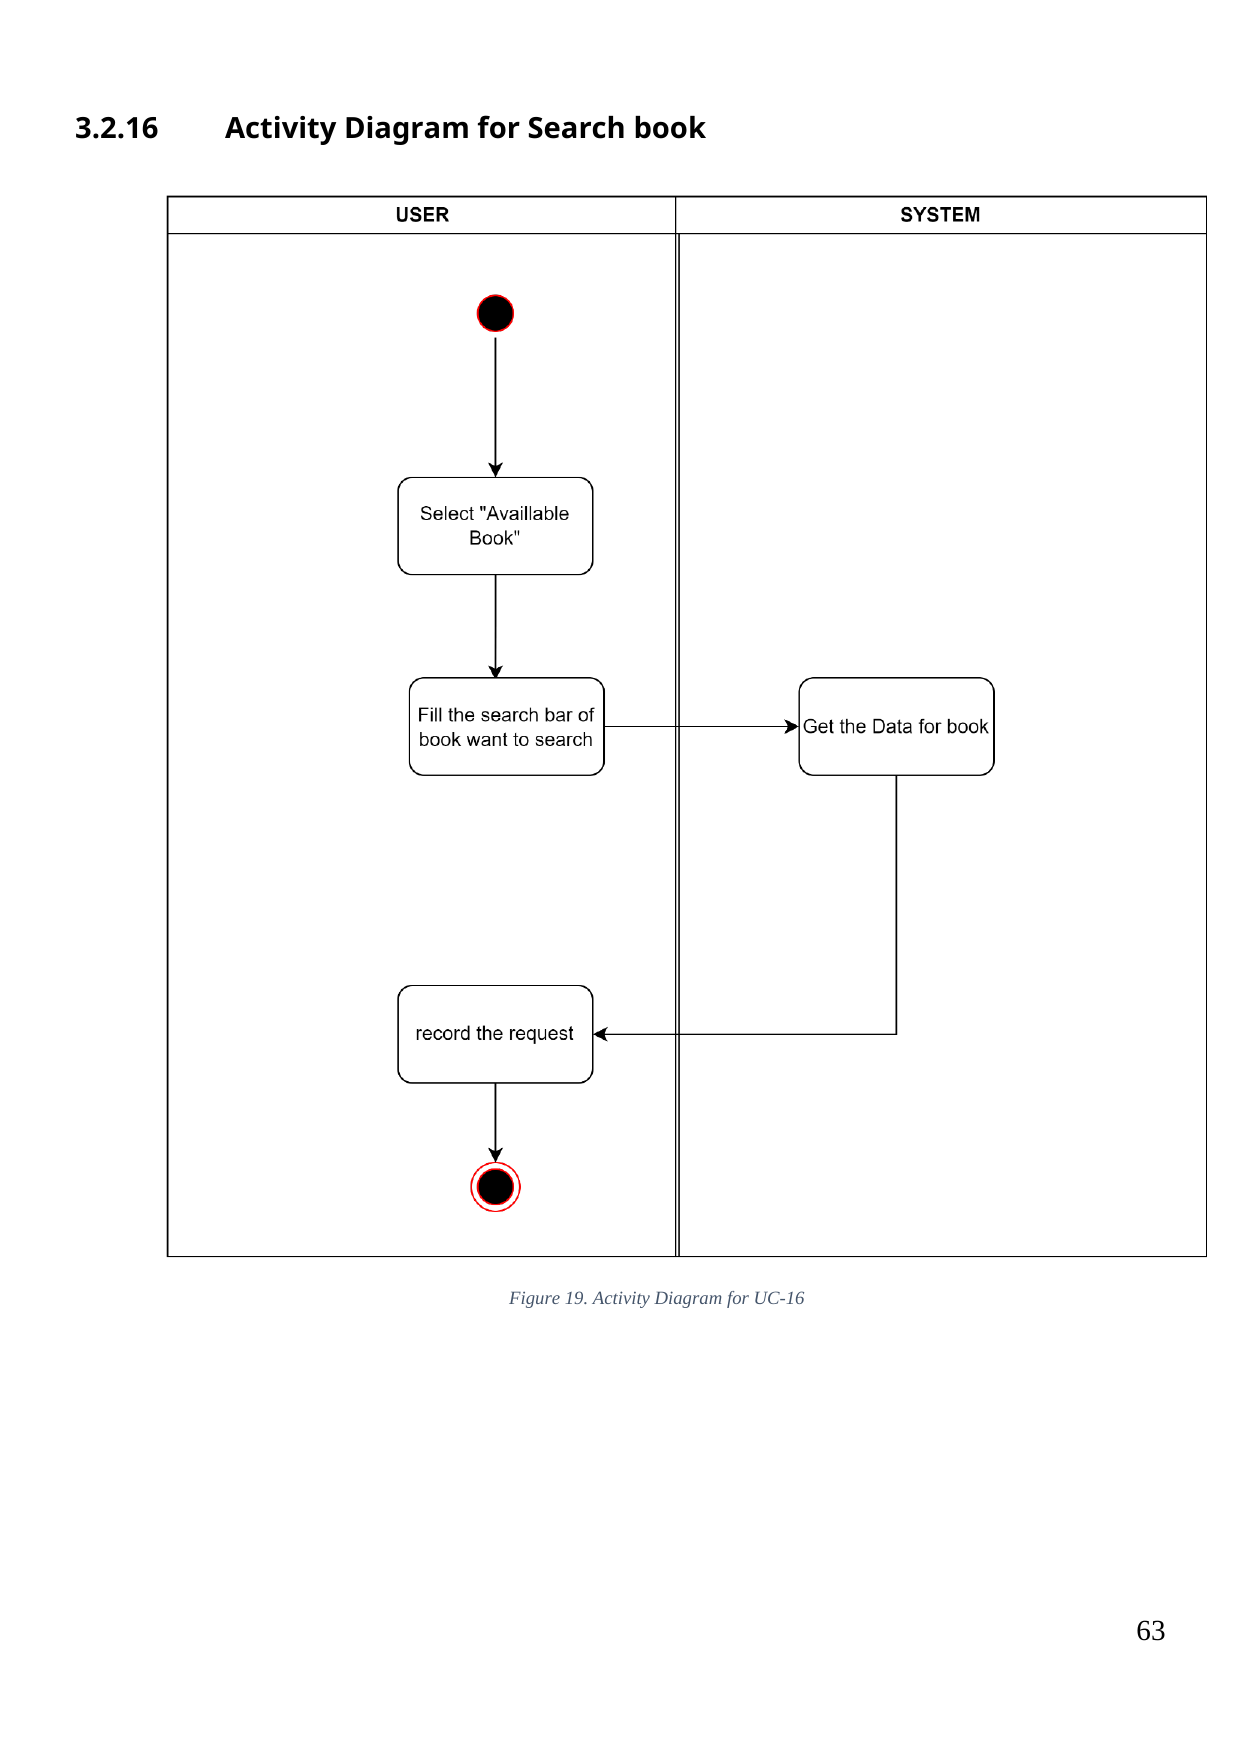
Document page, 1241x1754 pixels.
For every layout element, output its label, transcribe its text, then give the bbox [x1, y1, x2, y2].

picture [150, 179, 1225, 1275]
subtitle Activity Diagram for Search book [75, 107, 1165, 147]
